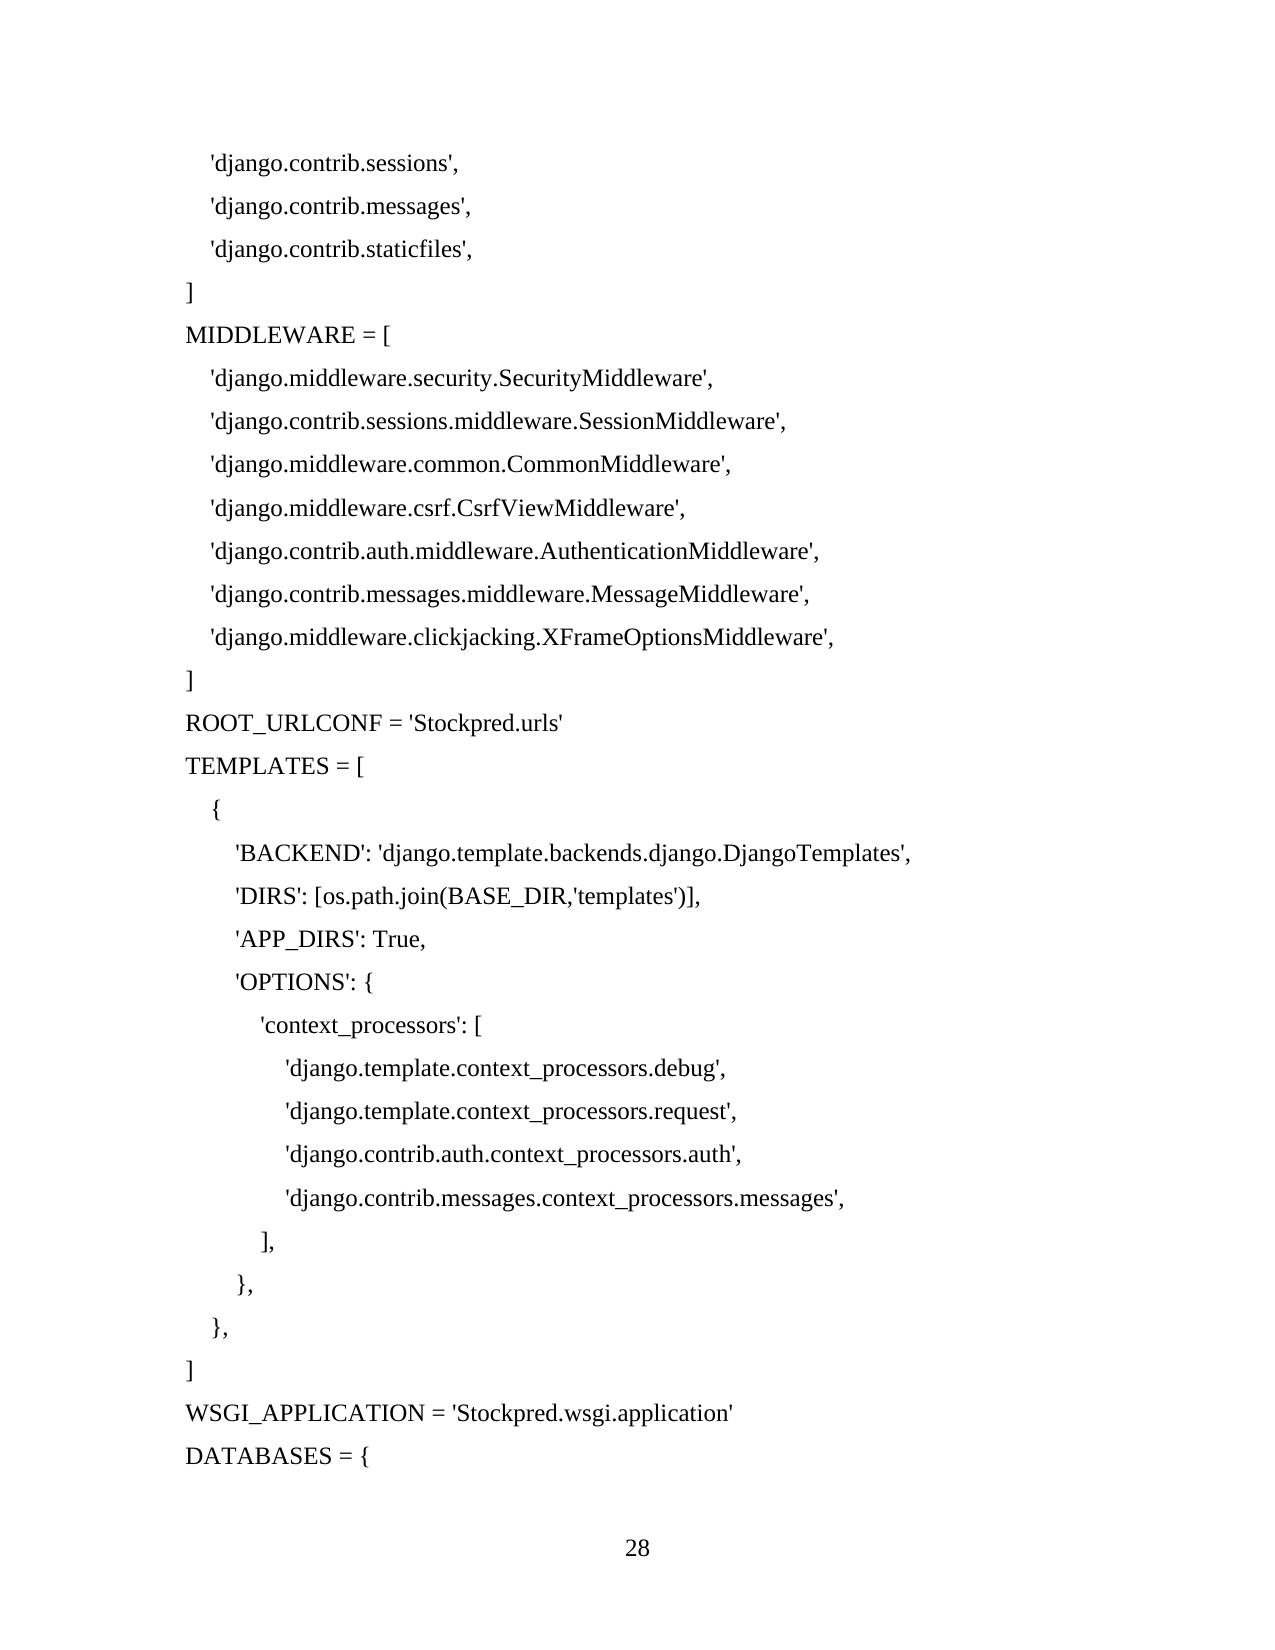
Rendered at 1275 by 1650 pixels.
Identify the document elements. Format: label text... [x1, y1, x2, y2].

text ROOT_URLCONF = 'Stockpred.urls' [185, 708, 1127, 737]
text 'django.contrib.messages', [185, 191, 1127, 219]
text 'context_processors': [ [185, 1010, 1127, 1039]
text 'APP_DIRS': True, [185, 924, 1127, 953]
text 'django.contrib.sessions', [185, 148, 1127, 176]
text 'OPTIONS': { [185, 967, 1127, 996]
text 'django.contrib.auth.context_processors.auth', [185, 1139, 1127, 1168]
text MIDDLEWARE = [ [185, 320, 1127, 349]
text 'django.contrib.sessions.middleware.SessionMiddleware', [185, 406, 1127, 435]
text ] [185, 665, 1127, 694]
text WSGI_APPLICATION = 'Stockpred.wsgi.application' [185, 1398, 1127, 1427]
text ], [185, 1226, 1127, 1254]
text 'django.contrib.staticfiles', [185, 234, 1127, 263]
text 'django.contrib.auth.middleware.AuthenticationMiddleware', [185, 536, 1127, 564]
text 'django.middleware.security.SecurityMiddleware', [185, 363, 1127, 392]
text DATABASES = { [185, 1441, 1127, 1470]
text 'BACKEND': 'django.template.backends.django.DjangoTemplates', [185, 838, 1127, 866]
text TEMPLATES = [ [185, 751, 1127, 780]
text { [185, 794, 1127, 823]
text 'django.template.context_processors.request', [185, 1096, 1127, 1125]
text 'DIRS': [os.path.join(BASE_DIR,'templates')], [185, 881, 1127, 909]
text }, [185, 1269, 1127, 1298]
text 'django.template.context_processors.debug', [185, 1053, 1127, 1082]
text 'django.contrib.messages.context_processors.messages', [185, 1183, 1127, 1211]
text 'django.middleware.common.CommonMiddleware', [185, 449, 1127, 478]
text ] [185, 1355, 1127, 1384]
text }, [185, 1312, 1127, 1341]
text 'django.contrib.messages.middleware.MessageMiddleware', [185, 579, 1127, 608]
text 'django.middleware.csrf.CsrfViewMiddleware', [185, 493, 1127, 521]
text 'django.middleware.clickjacking.XFrameOptionsMiddleware', [185, 622, 1127, 651]
text ] [185, 277, 1127, 306]
